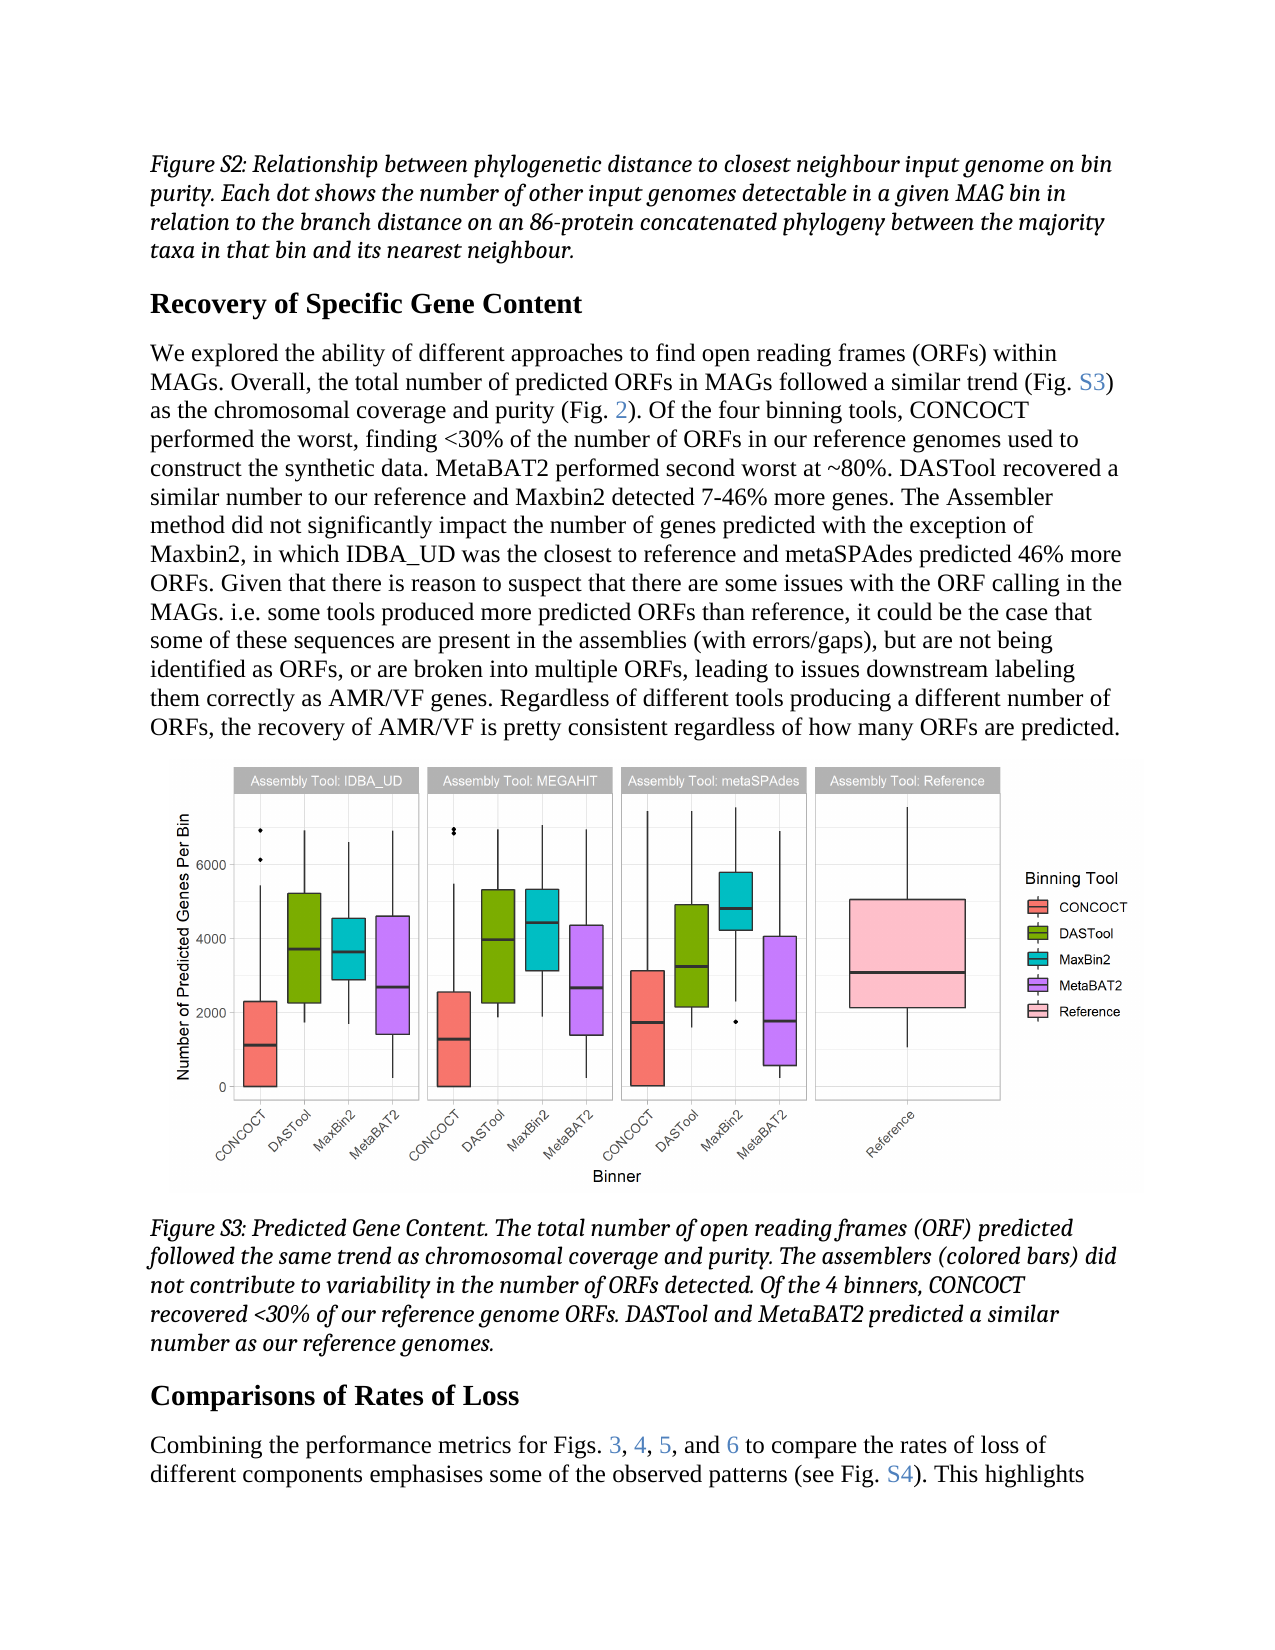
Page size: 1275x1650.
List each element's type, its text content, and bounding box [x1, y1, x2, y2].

text Figure S3: Predicted Gene Content. The total number of open reading frames (ORF) predicted followed the same trend as chromosomal coverage and purity. The assemblers (colored bars) did not contribute to variability in the number of ORFs detected. Of the 4 binners, CONCOCT recovered <30% of our reference genome ORFs. DASTool and MetaBAT2 predicted a similar number as our reference genomes. [150, 1213, 1125, 1357]
subtitle Comparisons of Rates of Loss [150, 1378, 1125, 1412]
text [150, 1430, 1125, 1488]
text Figure S2: Relationship between phylogenetic distance to closest neighbour input genome on bin purity. Each dot shows the number of other input genomes detectable in a given MAG bin in relation to the branch distance on an 86-protein concatenated phylogeny between the majority taxa in that bin and its nearest neighbour. [150, 150, 1125, 265]
subtitle Recovery of Specific Gene Content [150, 286, 1125, 319]
picture [168, 759, 1144, 1193]
text We explored the ability of different approaches to find open reading frames (ORFs) within MAGs. Overall, the total number of predicted ORFs in MAGs followed a similar trend (Fig. S3) as the chromosomal coverage and purity (Fig. 2). Of the four binning tools, CONCOCT performed the worst, finding <30% of the number of ORFs in our reference genomes used to construct the synthetic data. MetaBAT2 performed second worst at ~80%. DASTool recovered a similar number to our reference and Maxbin2 detected 7-46% more genes. The Assembler method did not significantly impact the number of genes predicted with the exception of Maxbin2, in which IDBA_UD was the closest to reference and metaSPAdes predicted 46% more ORFs. Given that there is reason to suspect that there are some issues with the ORF calling in the MAGs. i.e. some tools produced more predicted ORFs than reference, it could be the case that some of these sequences are present in the assemblies (with errors/gaps), but are not being identified as ORFs, or are broken into multiple ORFs, leading to issues downstream labeling them correctly as AMR/VF genes. Regardless of different tools producing a different number of ORFs, the recovery of AMR/VF is pretty consistent regardless of how many ORFs are predicted. [150, 338, 1125, 741]
